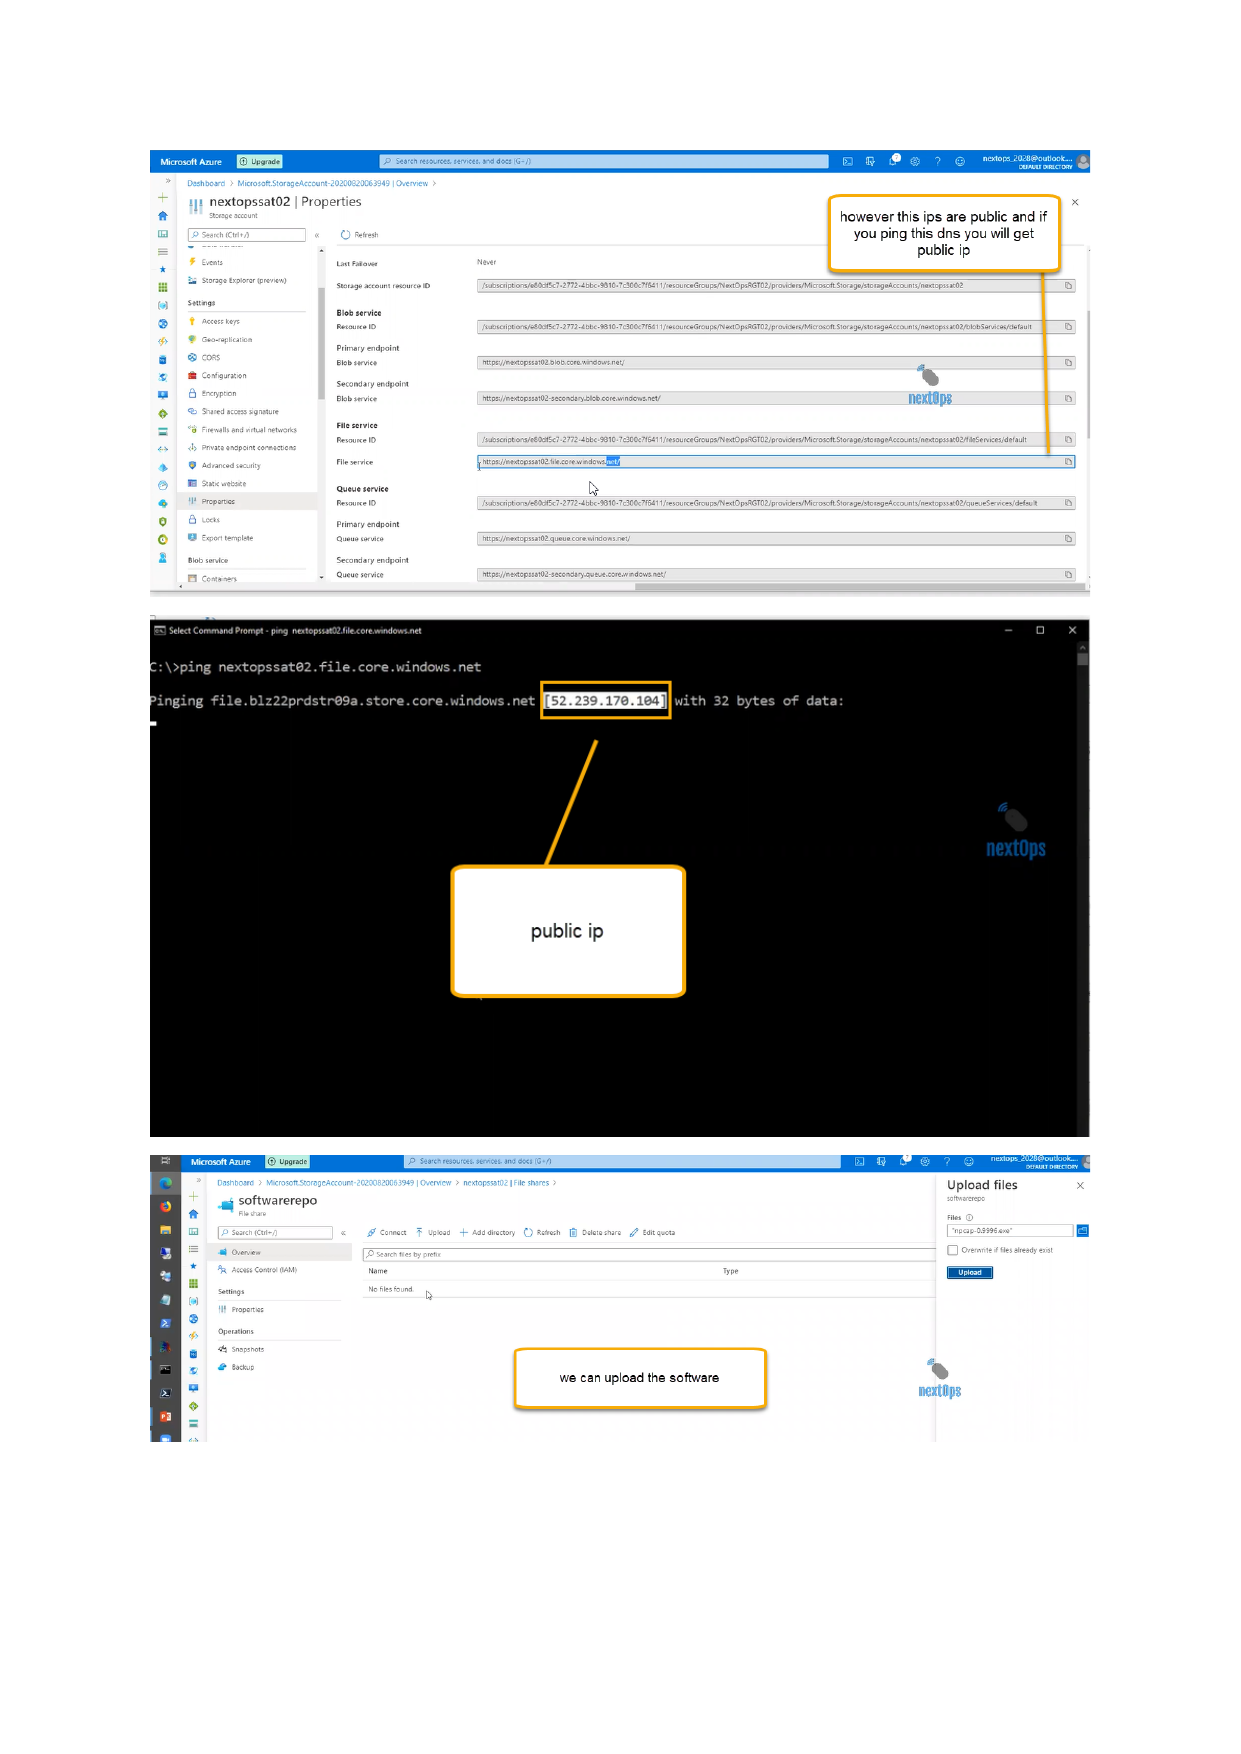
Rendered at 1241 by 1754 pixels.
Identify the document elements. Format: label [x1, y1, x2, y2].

picture [150, 150, 1091, 597]
picture [150, 615, 1091, 1137]
picture [150, 1155, 1091, 1442]
